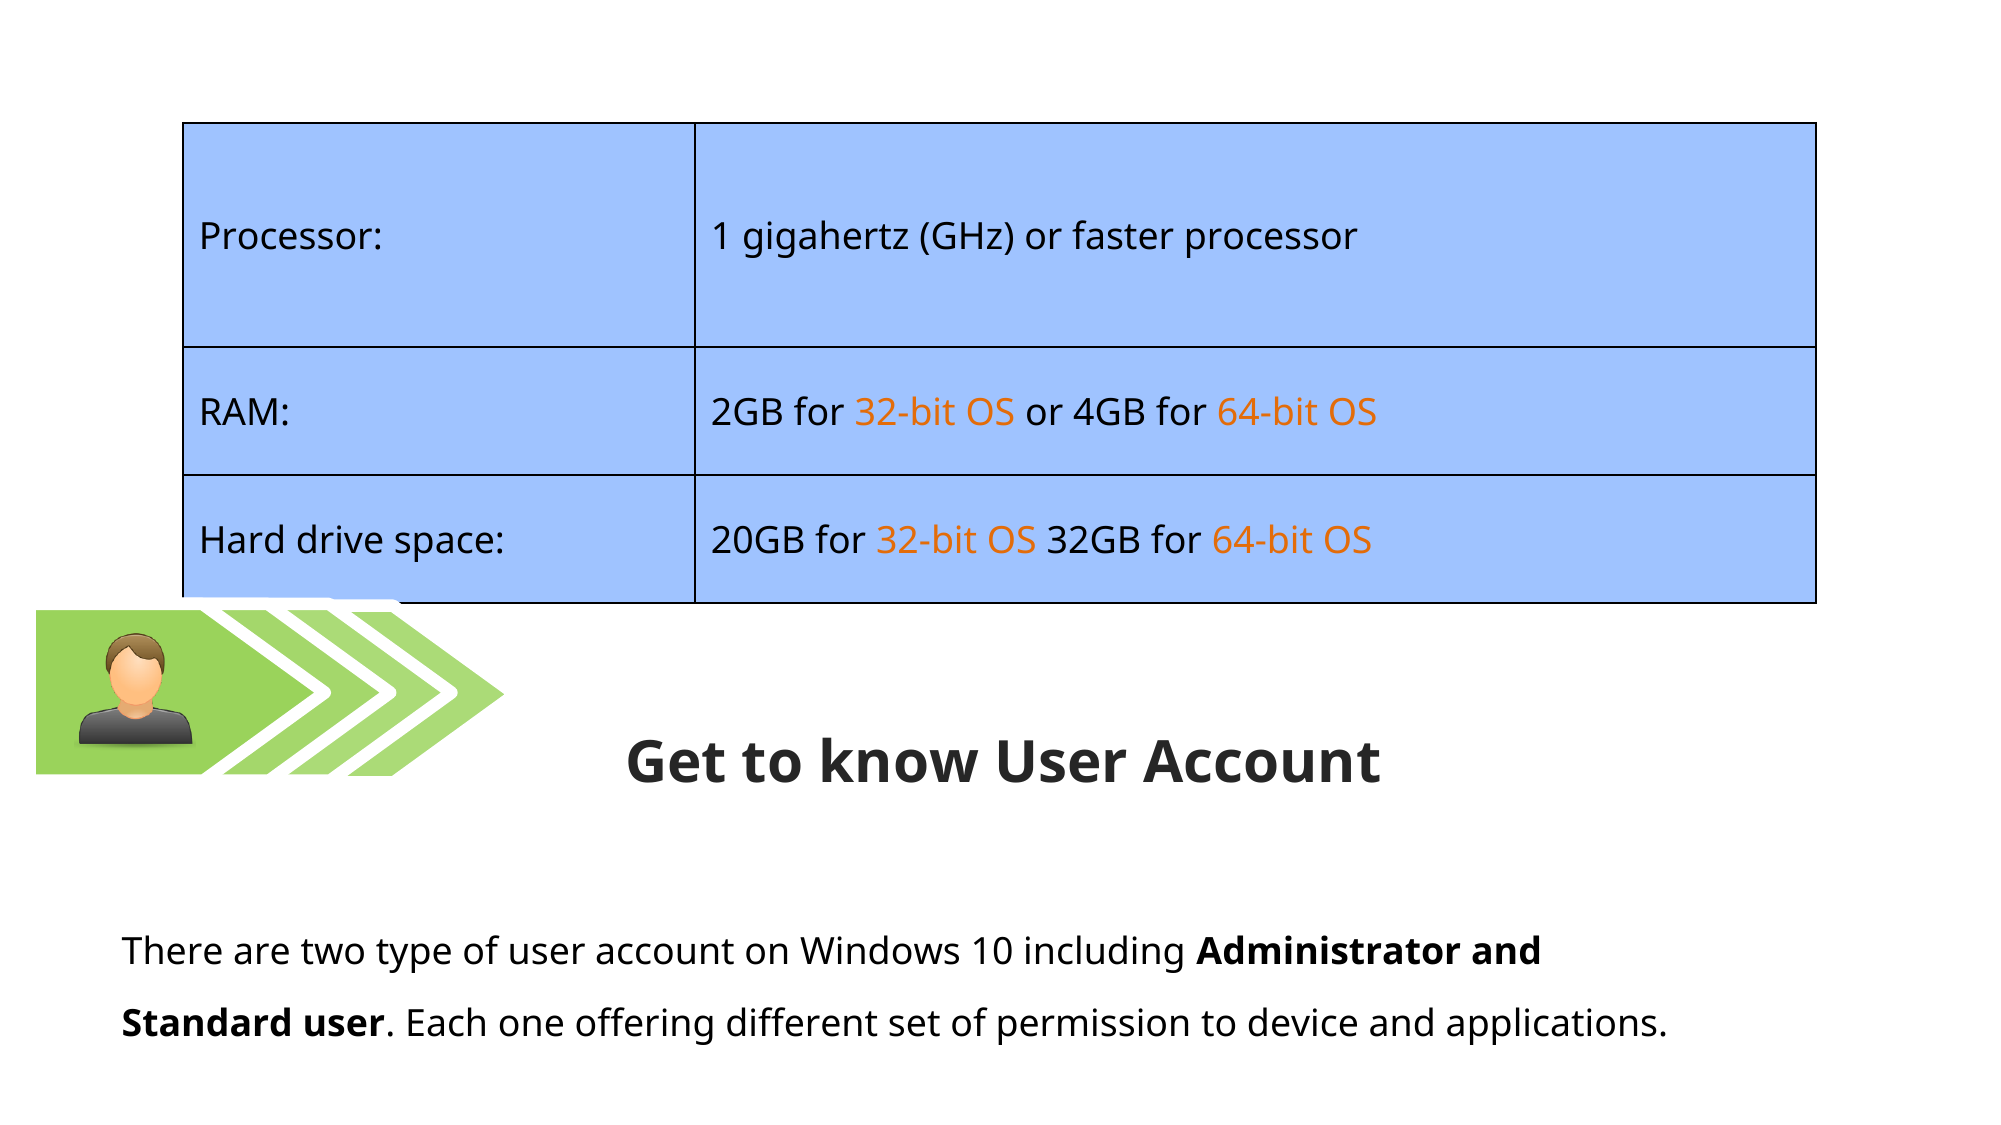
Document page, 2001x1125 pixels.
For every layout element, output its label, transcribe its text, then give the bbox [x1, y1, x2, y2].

table_header Processor: [184, 124, 694, 346]
text Standard user. Each one offering different set of permission to device and applications. [121, 996, 1867, 1047]
table_cell 20GB for 32-bit OS 32GB for 64-bit OS [696, 476, 1815, 602]
picture [74, 633, 196, 751]
table_cell 2GB for 32-bit OS or 4GB for 64-bit OS [696, 348, 1815, 474]
table_cell RAM: [184, 348, 694, 474]
table_header 1 gigahertz (GHz) or faster processor [696, 124, 1815, 346]
table_cell Hard drive space: [184, 476, 694, 602]
subtitle Get to know User Account [30, 604, 1867, 799]
text There are two type of user account on Windows 10 including Administrator and [121, 924, 1867, 975]
